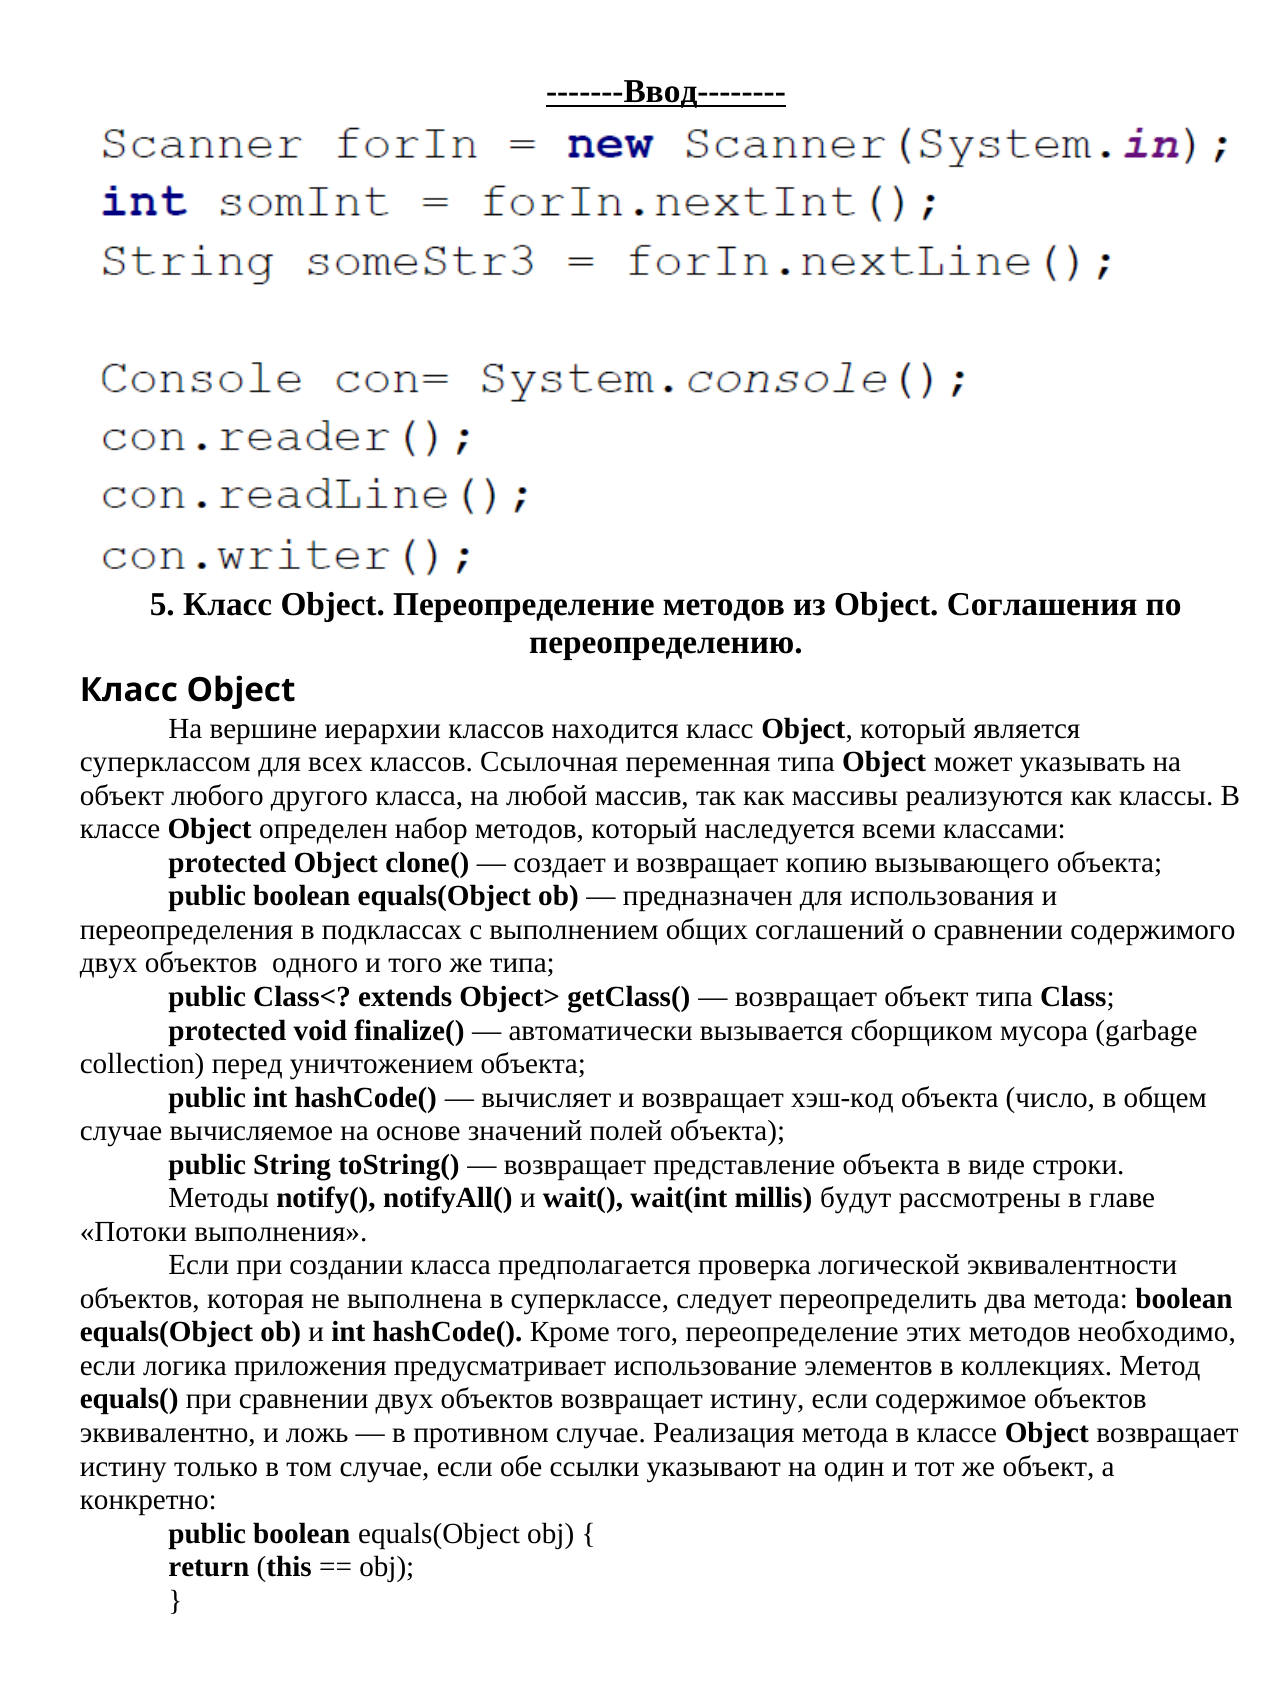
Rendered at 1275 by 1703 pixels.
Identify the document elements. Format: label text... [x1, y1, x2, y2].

text public Class<? extends Object> getClass() — возвращает объект типа Class; [79, 979, 1252, 1013]
text Класс Object [79, 665, 1252, 711]
text -------Ввод-------- [79, 72, 1252, 110]
text Если при создании класса предполагается проверка логической эквивалентности объектов, которая не выполнена в суперклассе, следует переопределить два метода: boolean equals(Object ob) и int hashCode(). Кроме того, переопределение этих методов необходимо, если логика приложения предусматривает использование элементов в коллекциях. Метод equals() при сравнении двух объектов возвращает истину, если содержимое объектов эквивалентно, и ложь — в противном случае. Реализация метода в классе Object возвращает истину только в том случае, если обе ссылки указывают на один и тот же объект, а конкретно: [79, 1247, 1252, 1516]
text public boolean equals(Object obj) { [79, 1516, 1252, 1549]
text 5. Класс Object. Переопределение методов из Object. Соглашения по переопределению. [79, 584, 1252, 661]
text public String toString() — возвращает представление объекта в виде строки. [79, 1147, 1252, 1180]
text protected Object clone() — создает и возвращает копию вызывающего объекта; [79, 845, 1252, 878]
text protected void finalize() — автоматически вызывается сборщиком мусора (garbage collection) перед уничтожением объекта; [79, 1013, 1252, 1080]
text public int hashCode() — вычисляет и возвращает хэш-код объекта (число, в общем случае вычисляемое на основе значений полей объекта); [79, 1080, 1252, 1147]
text } [79, 1583, 1252, 1616]
text На вершине иерархии классов находится класс Object, который является суперклассом для всех классов. Ссылочная переменная типа Object может указывать на объект любого другого класса, на любой массив, так как массивы реализуются как классы. В классе Object определен набор методов, который наследуется всеми классами: [79, 711, 1252, 845]
text Методы notify(), notifyAll() и wait(), wait(int millis) будут рассмотрены в главе «Потоки выполнения». [79, 1180, 1252, 1247]
text return (this == obj); [79, 1549, 1252, 1583]
picture [90, 114, 1241, 580]
text public boolean equals(Object ob) — предназначен для использования и переопределения в подклассах с выполнением общих соглашений о сравнении содержимого двух объектов одного и того же типа; [79, 878, 1252, 979]
